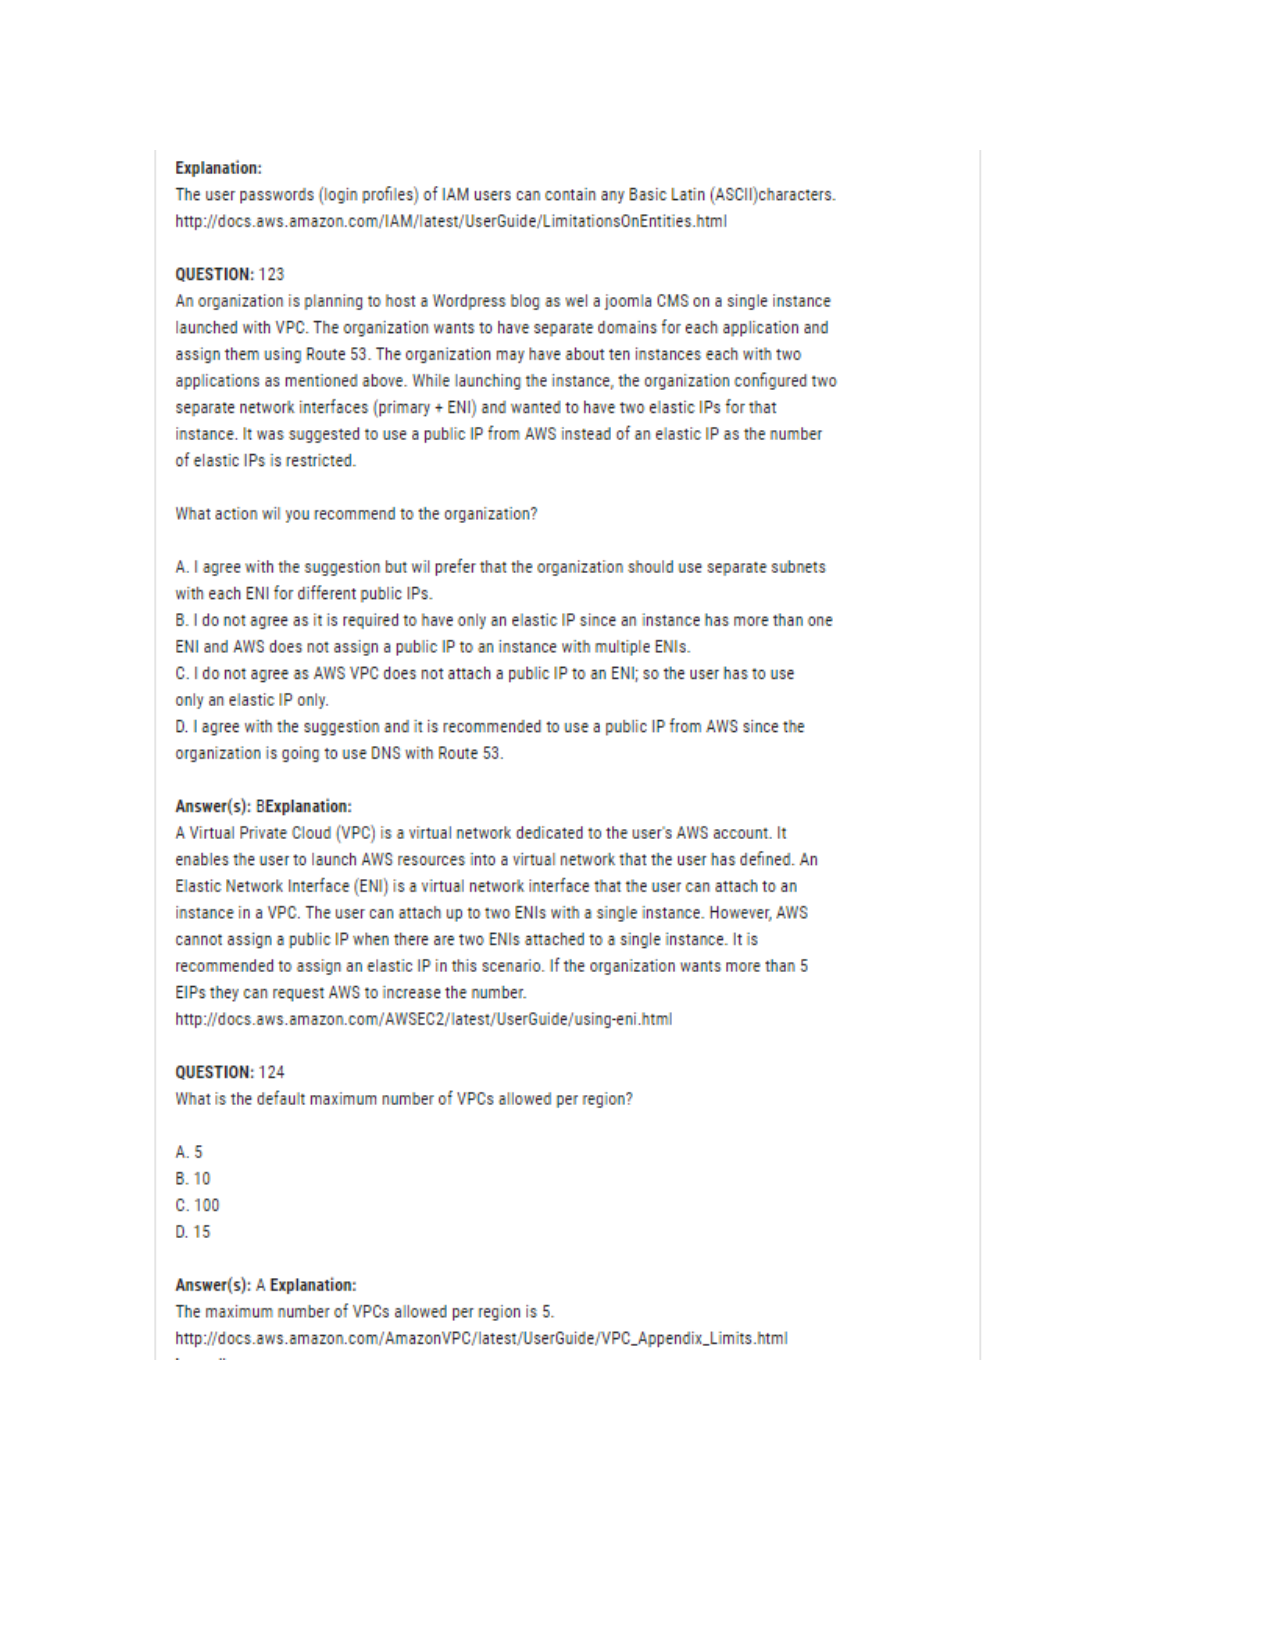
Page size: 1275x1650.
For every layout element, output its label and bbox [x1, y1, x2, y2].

picture [150, 150, 986, 1360]
